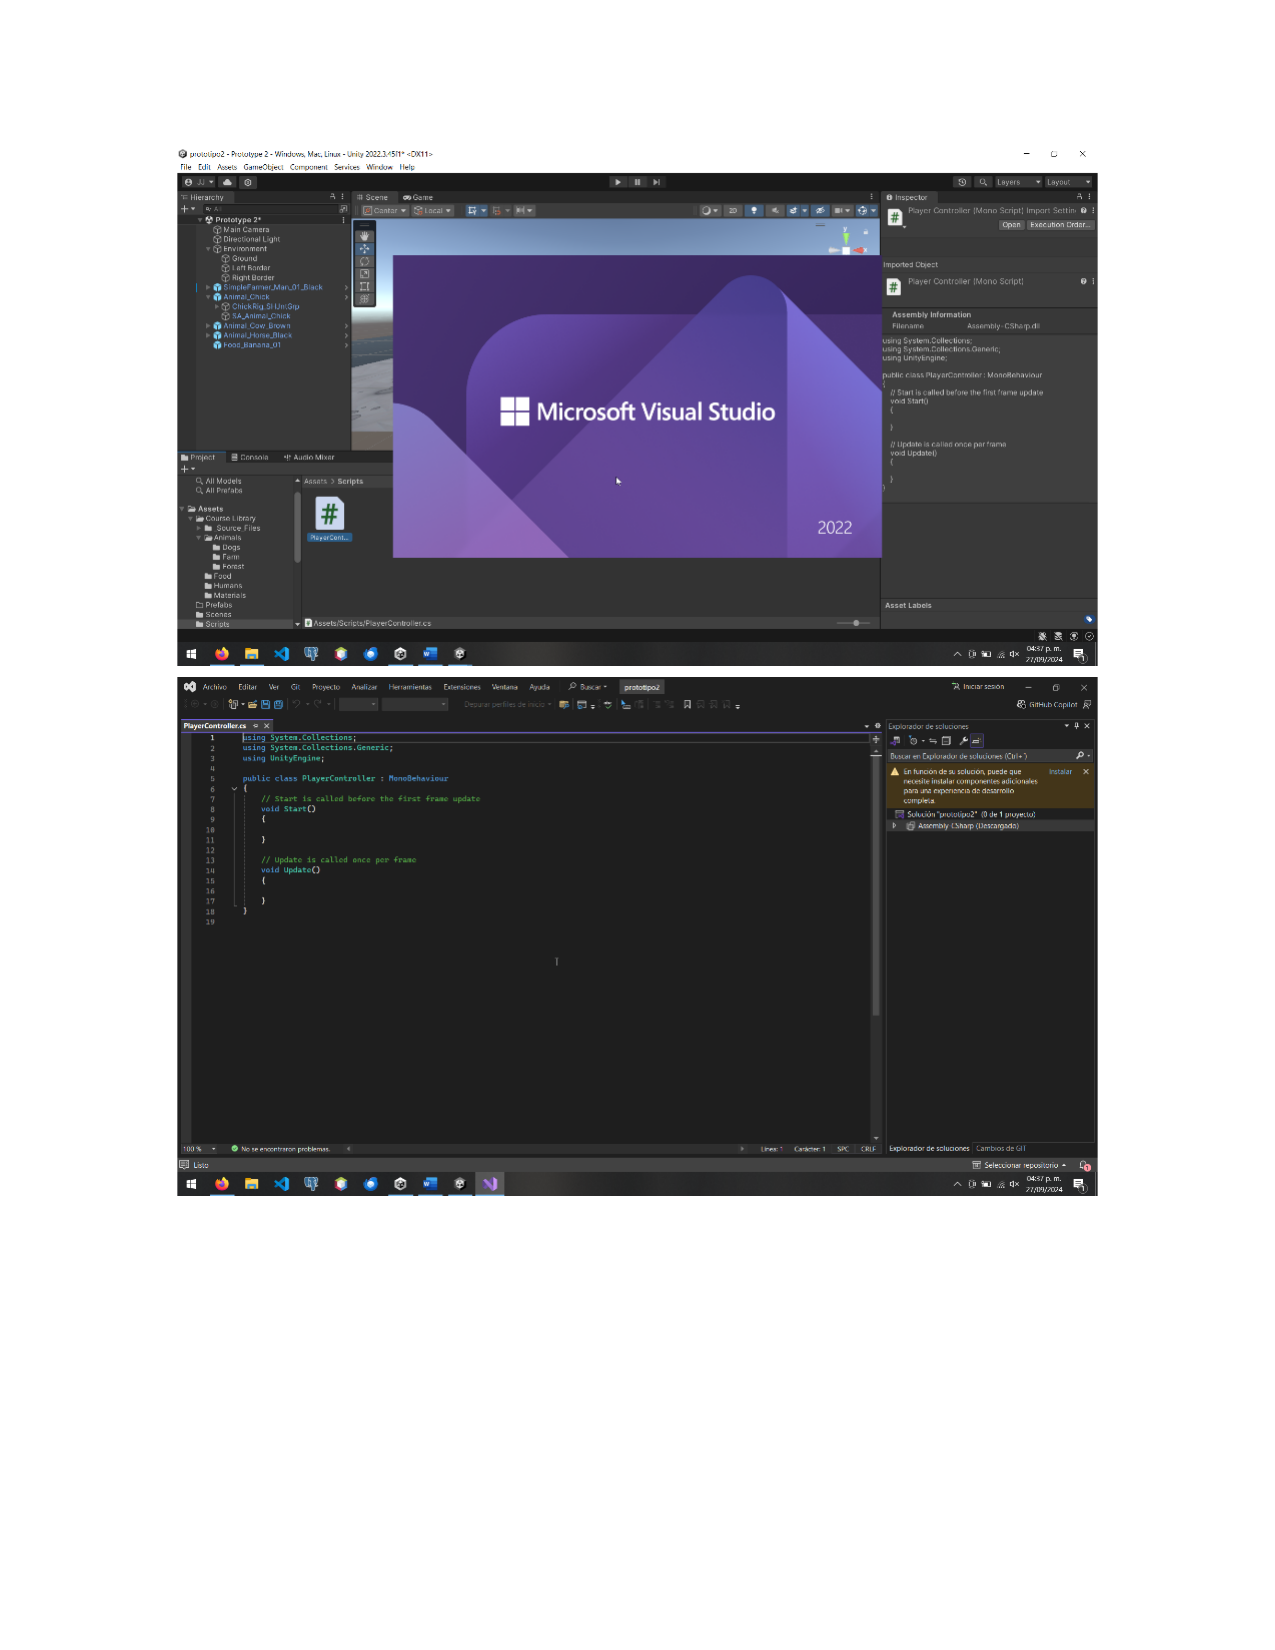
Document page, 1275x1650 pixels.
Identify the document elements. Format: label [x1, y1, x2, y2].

picture [177, 147, 1098, 666]
picture [177, 677, 1098, 1196]
